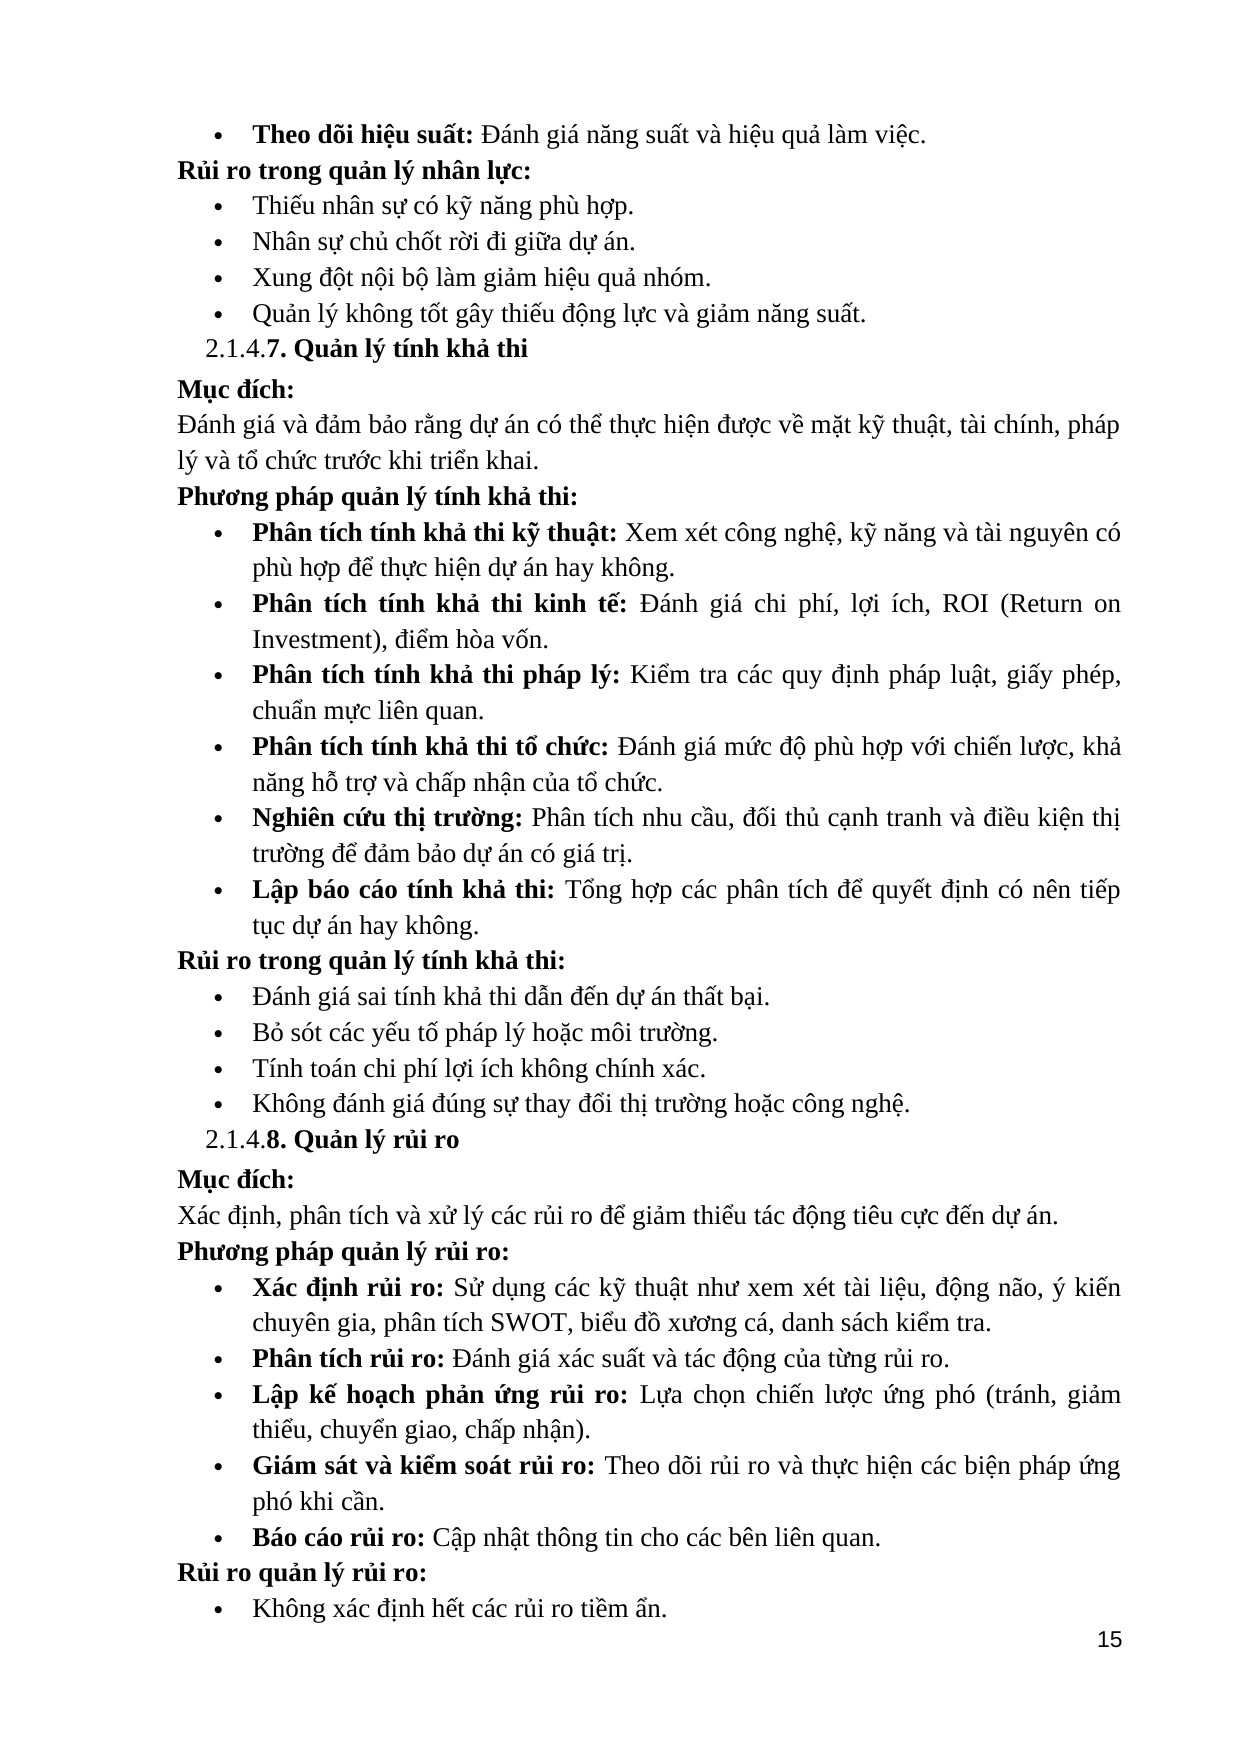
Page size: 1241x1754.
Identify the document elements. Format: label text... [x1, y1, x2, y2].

subtitle 2.1.4.8. Quản lý rủi ro [177, 1123, 1122, 1154]
list Không xác định hết các rủi ro tiềm ẩn. [214, 1592, 1122, 1623]
text Xác định, phân tích và xử lý các rủi ro để giảm thiểu tác động tiêu cực đến dự án. [177, 1199, 1122, 1230]
list Phân tích tính khả thi pháp lý: Kiểm tra các quy định pháp luật, giấy phép, chuẩn mực liên quan. [214, 659, 1122, 726]
list Theo dõi hiệu suất: Đánh giá năng suất và hiệu quả làm việc. [214, 118, 1122, 149]
list Nghiên cứu thị trường: Phân tích nhu cầu, đối thủ cạnh tranh và điều kiện thị trường để đảm bảo dự án có giá trị. [214, 802, 1122, 868]
text Rủi ro trong quản lý nhân lực: [177, 154, 1122, 185]
list Quản lý không tốt gây thiếu động lực và giảm năng suất. [214, 297, 1122, 328]
list Phân tích rủi ro: Đánh giá xác suất và tác động của từng rủi ro. [214, 1342, 1122, 1373]
text Mục đích: [177, 373, 1122, 404]
list Giám sát và kiểm soát rủi ro: Theo dõi rủi ro và thực hiện các biện pháp ứng phó khi cần. [214, 1449, 1122, 1516]
list Báo cáo rủi ro: Cập nhật thông tin cho các bên liên quan. [214, 1521, 1122, 1552]
list Không đánh giá đúng sự thay đổi thị trường hoặc công nghệ. [214, 1087, 1122, 1118]
text Rủi ro trong quản lý tính khả thi: [177, 944, 1122, 976]
text Rủi ro quản lý rủi ro: [177, 1557, 1122, 1588]
list Đánh giá sai tính khả thi dẫn đến dự án thất bại. [214, 980, 1122, 1011]
list Xác định rủi ro: Sử dụng các kỹ thuật như xem xét tài liệu, động não, ý kiến chuyên gia, phân tích SWOT, biểu đồ xương cá, danh sách kiểm tra. [214, 1271, 1122, 1338]
text Đánh giá và đảm bảo rằng dự án có thể thực hiện được về mặt kỹ thuật, tài chính, pháp lý và tổ chức trước khi triển khai. [177, 408, 1122, 475]
list Phân tích tính khả thi kinh tế: Đánh giá chi phí, lợi ích, ROI (Return on Investment), điểm hòa vốn. [214, 587, 1122, 654]
list Bỏ sót các yếu tố pháp lý hoặc môi trường. [214, 1016, 1122, 1047]
list Phân tích tính khả thi kỹ thuật: Xem xét công nghệ, kỹ năng và tài nguyên có phù hợp để thực hiện dự án hay không. [214, 516, 1122, 583]
text Phương pháp quản lý rủi ro: [177, 1235, 1122, 1266]
list Nhân sự chủ chốt rời đi giữa dự án. [214, 225, 1122, 256]
list Lập báo cáo tính khả thi: Tổng hợp các phân tích để quyết định có nên tiếp tục dự án hay không. [214, 873, 1122, 940]
text Mục đích: [177, 1163, 1122, 1195]
list Tính toán chi phí lợi ích không chính xác. [214, 1052, 1122, 1083]
subtitle 2.1.4.7. Quản lý tính khả thi [177, 332, 1122, 363]
list Phân tích tính khả thi tổ chức: Đánh giá mức độ phù hợp với chiến lược, khả năng hỗ trợ và chấp nhận của tổ chức. [214, 730, 1122, 797]
list Lập kế hoạch phản ứng rủi ro: Lựa chọn chiến lược ứng phó (tránh, giảm thiểu, chuyển giao, chấp nhận). [214, 1378, 1122, 1445]
text Phương pháp quản lý tính khả thi: [177, 480, 1122, 511]
list Xung đột nội bộ làm giảm hiệu quả nhóm. [214, 261, 1122, 292]
list Thiếu nhân sự có kỹ năng phù hợp. [214, 189, 1122, 221]
